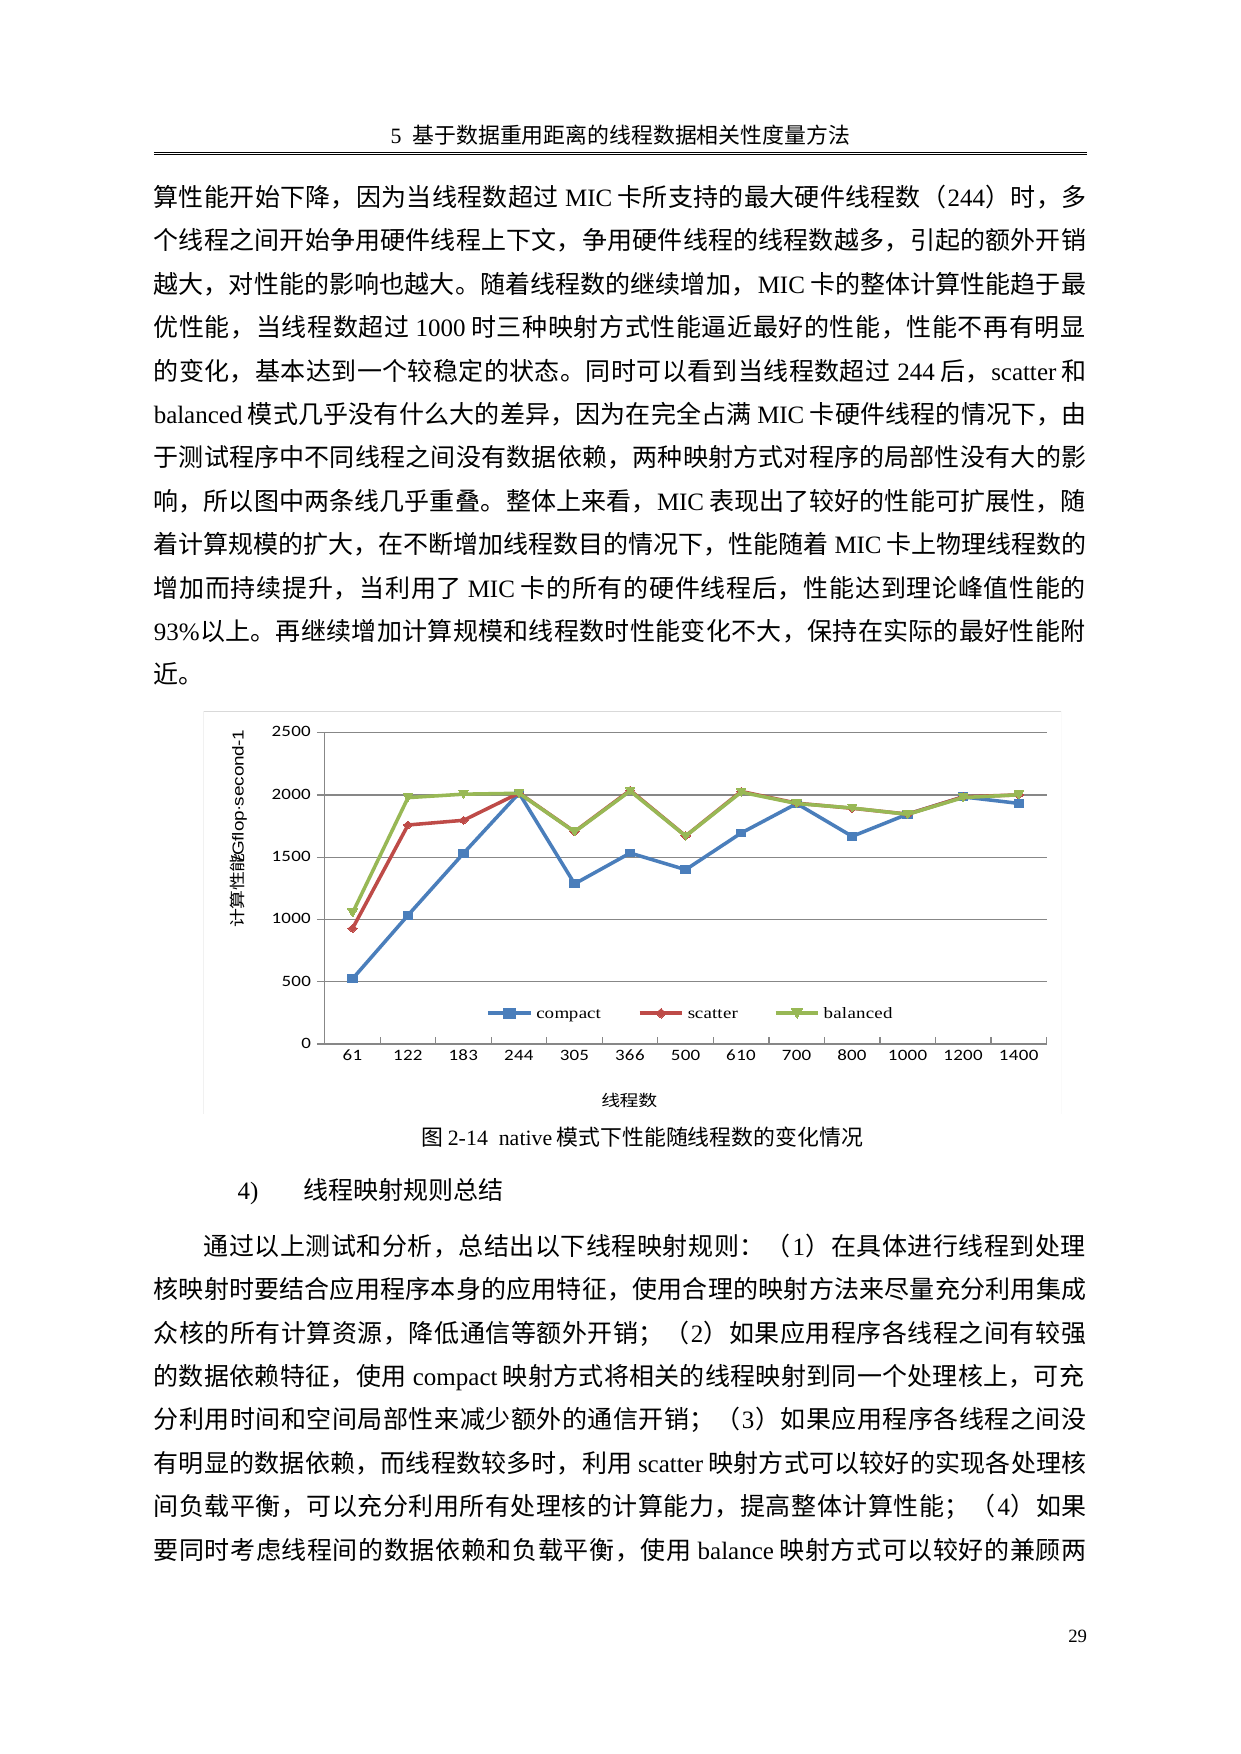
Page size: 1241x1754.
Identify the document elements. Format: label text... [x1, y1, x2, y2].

subtitle 线程映射规则总结 [237, 1170, 1087, 1206]
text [153, 177, 1087, 691]
text 图2-14 native模式下性能随线程数的变化情况 [153, 1120, 1087, 1151]
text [153, 1226, 1087, 1566]
